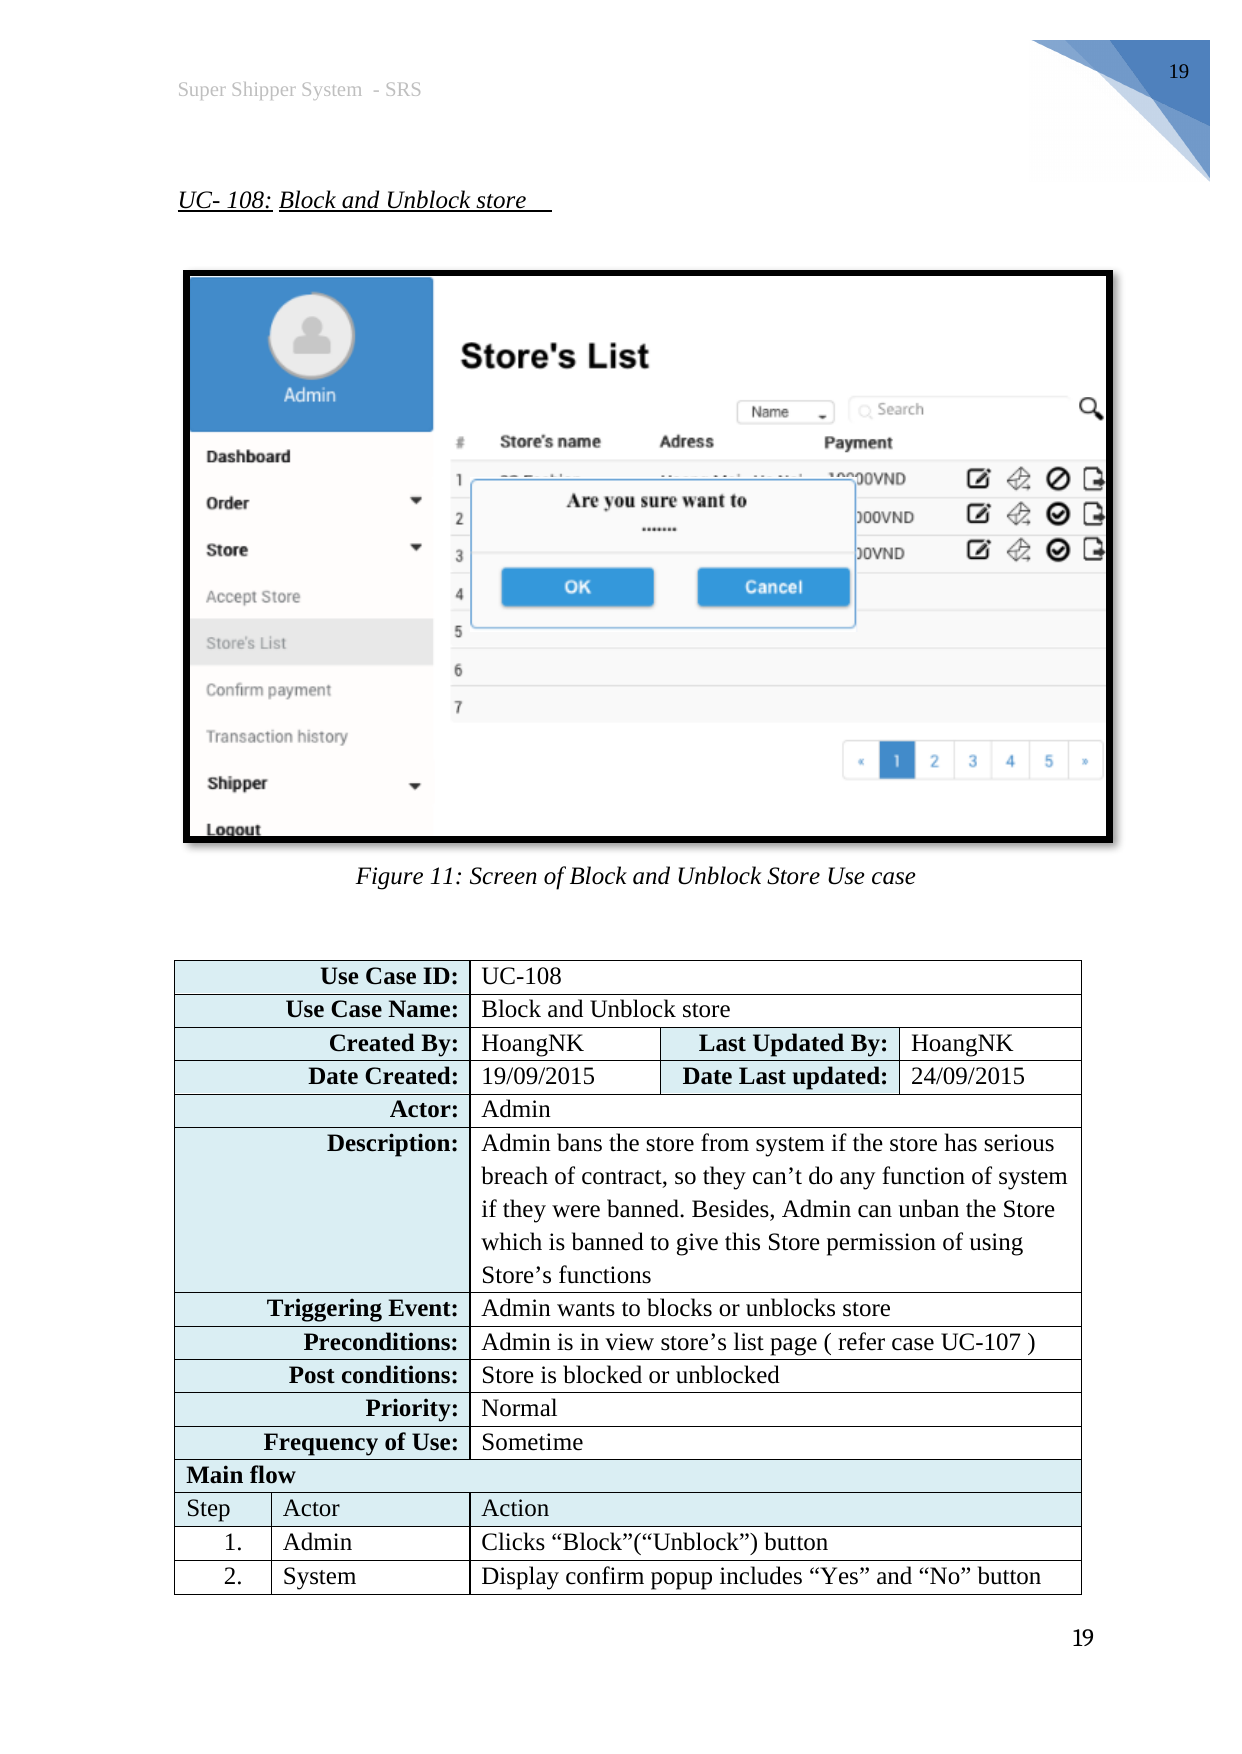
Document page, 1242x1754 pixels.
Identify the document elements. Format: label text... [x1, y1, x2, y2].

table_cell Clicks “Block”(“Unblock”) button [471, 1527, 1081, 1560]
text Figure 11: Screen of Block and Unblock Store Use case [177, 861, 1094, 890]
table_cell System [272, 1561, 469, 1594]
table_cell Date Created: [175, 1061, 469, 1093]
table_cell Admin bans the store from system if the store has serious breach of contract, so they can’t do any function of system if they were banned. Besides, Admin can unban the Store which is banned to give this Store permission of using Store’s functions [471, 1128, 1081, 1292]
table_cell Admin wants to blocks or unblocks store [471, 1293, 1081, 1326]
table_cell Block and Unblock store [471, 995, 1081, 1027]
table_cell Step [175, 1493, 271, 1526]
table_cell Post conditions: [175, 1360, 469, 1392]
subtitle UC- 108: Block and Unblock store [177, 185, 1094, 214]
table_cell Preconditions: [175, 1327, 469, 1359]
table_cell Priority: [175, 1393, 469, 1426]
picture [1029, 40, 1210, 182]
table_cell [175, 1527, 271, 1560]
table_cell Admin [272, 1527, 469, 1560]
table_cell Display confirm popup includes “Yes” and “No” button [471, 1561, 1081, 1594]
table_cell Sometime [471, 1427, 1081, 1459]
table_cell 24/09/2015 [900, 1061, 1081, 1093]
table_cell Description: [175, 1128, 469, 1292]
table_cell [175, 1561, 271, 1594]
table_cell HoangNK [900, 1028, 1081, 1060]
table_cell Admin [471, 1095, 1081, 1127]
table_header Use Case ID: [175, 961, 469, 993]
table_cell Triggering Event: [175, 1293, 469, 1326]
table_cell Use Case Name: [175, 995, 469, 1027]
table_cell Main flow [175, 1460, 1081, 1492]
table_cell Date Last updated: [661, 1061, 899, 1093]
picture [190, 276, 1106, 836]
table_cell Created By: [175, 1028, 469, 1060]
table_cell Normal [471, 1393, 1081, 1426]
table_cell 19/09/2015 [471, 1061, 660, 1093]
table_header UC-108 [471, 961, 1081, 993]
table_cell Frequency of Use: [175, 1427, 469, 1459]
table_cell Action [471, 1493, 1081, 1526]
table_cell Actor [272, 1493, 469, 1526]
table_cell Actor: [175, 1095, 469, 1127]
table_cell HoangNK [471, 1028, 660, 1060]
table_cell Admin is in view store’s list page ( refer case UC-107 ) [471, 1327, 1081, 1359]
table_cell Store is blocked or unblocked [471, 1360, 1081, 1392]
table_cell Last Updated By: [661, 1028, 899, 1060]
